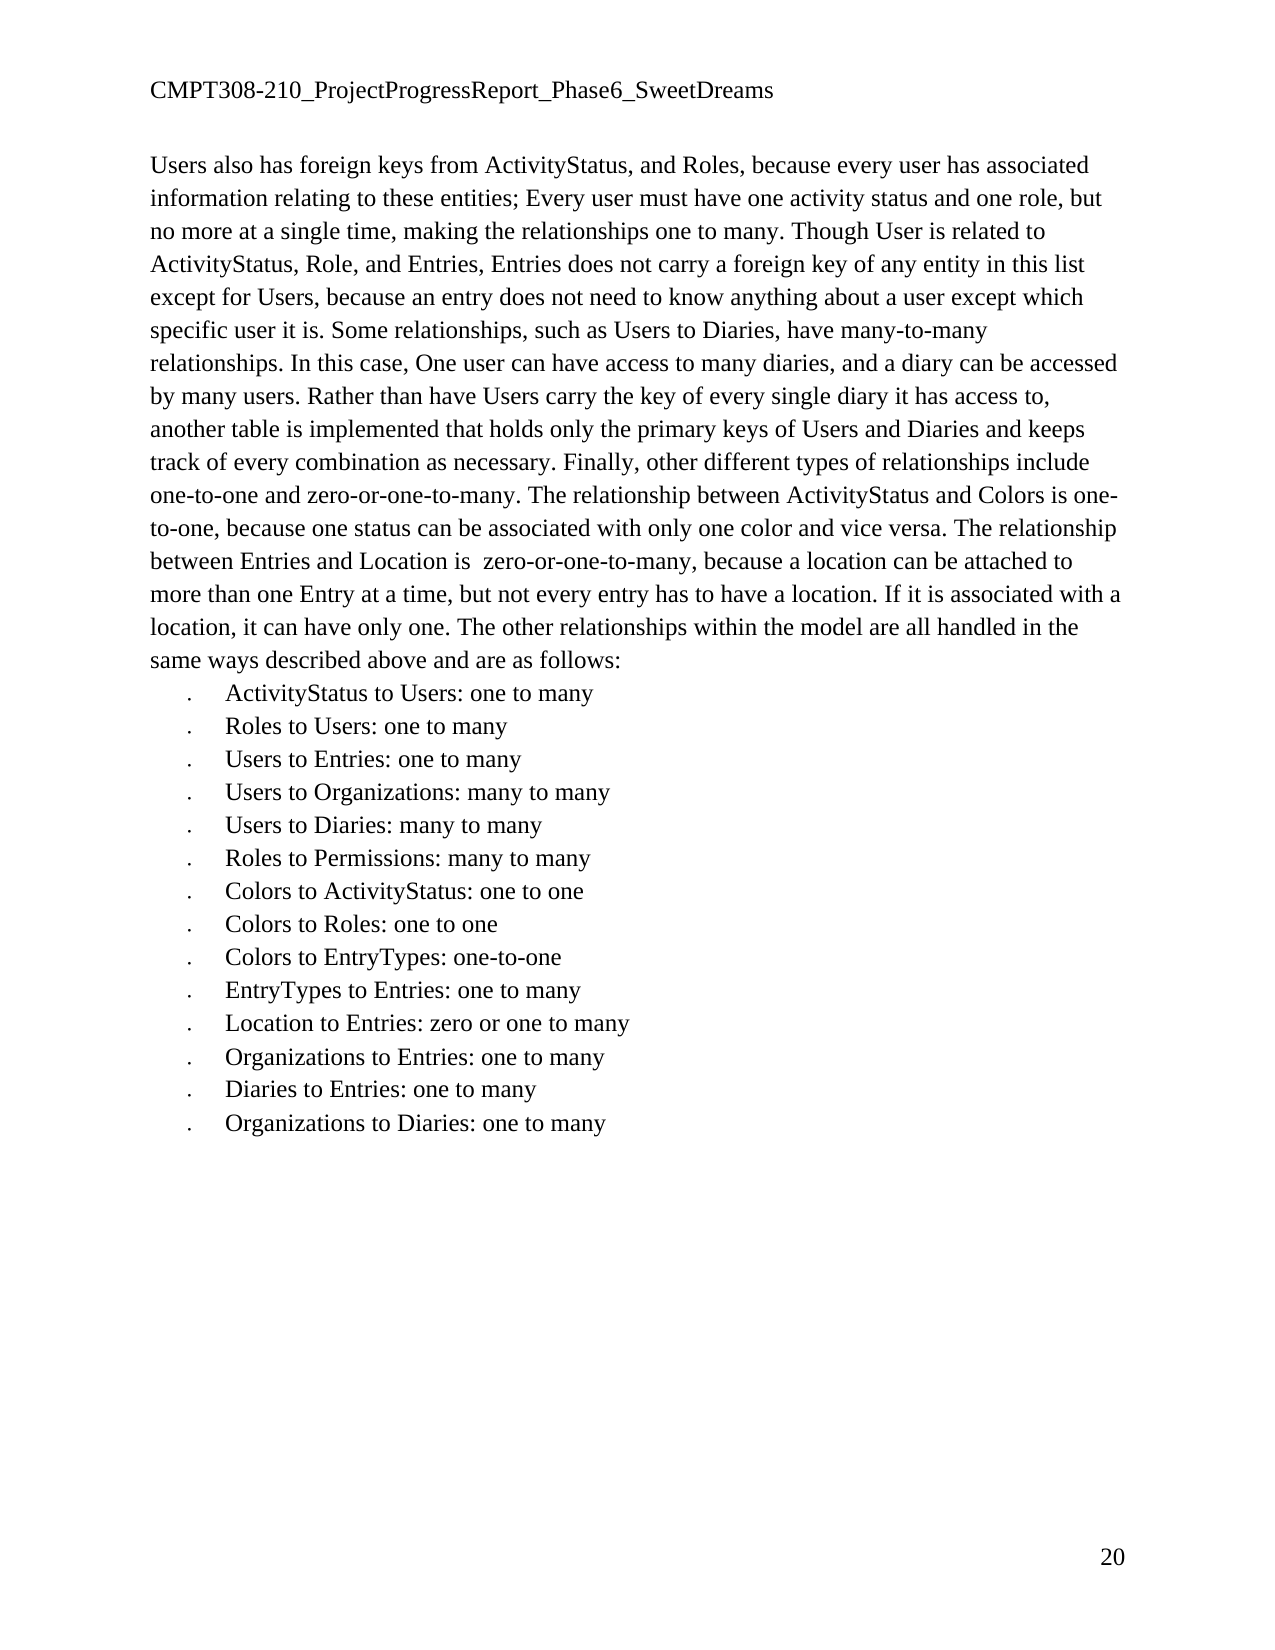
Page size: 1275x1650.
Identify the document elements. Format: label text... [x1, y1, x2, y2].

list Users to Diaries: many to many [187, 810, 1125, 839]
list Organizations to Diaries: one to many [187, 1108, 1125, 1136]
list Users to Organizations: many to many [187, 777, 1125, 806]
list Organizations to Entries: one to many [187, 1042, 1125, 1070]
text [150, 150, 1125, 674]
list Colors to ActivityStatus: one to one [187, 876, 1125, 905]
list Colors to Roles: one to one [187, 909, 1125, 938]
list Users to Entries: one to many [187, 744, 1125, 773]
list Diaries to Entries: one to many [187, 1074, 1125, 1103]
list Colors to EntryTypes: one-to-one [187, 942, 1125, 971]
list Roles to Users: one to many [187, 711, 1125, 740]
list Location to Entries: zero or one to many [187, 1008, 1125, 1037]
list Roles to Permissions: many to many [187, 843, 1125, 872]
list ActivityStatus to Users: one to many [187, 678, 1125, 707]
list EntryTypes to Entries: one to many [187, 976, 1125, 1004]
